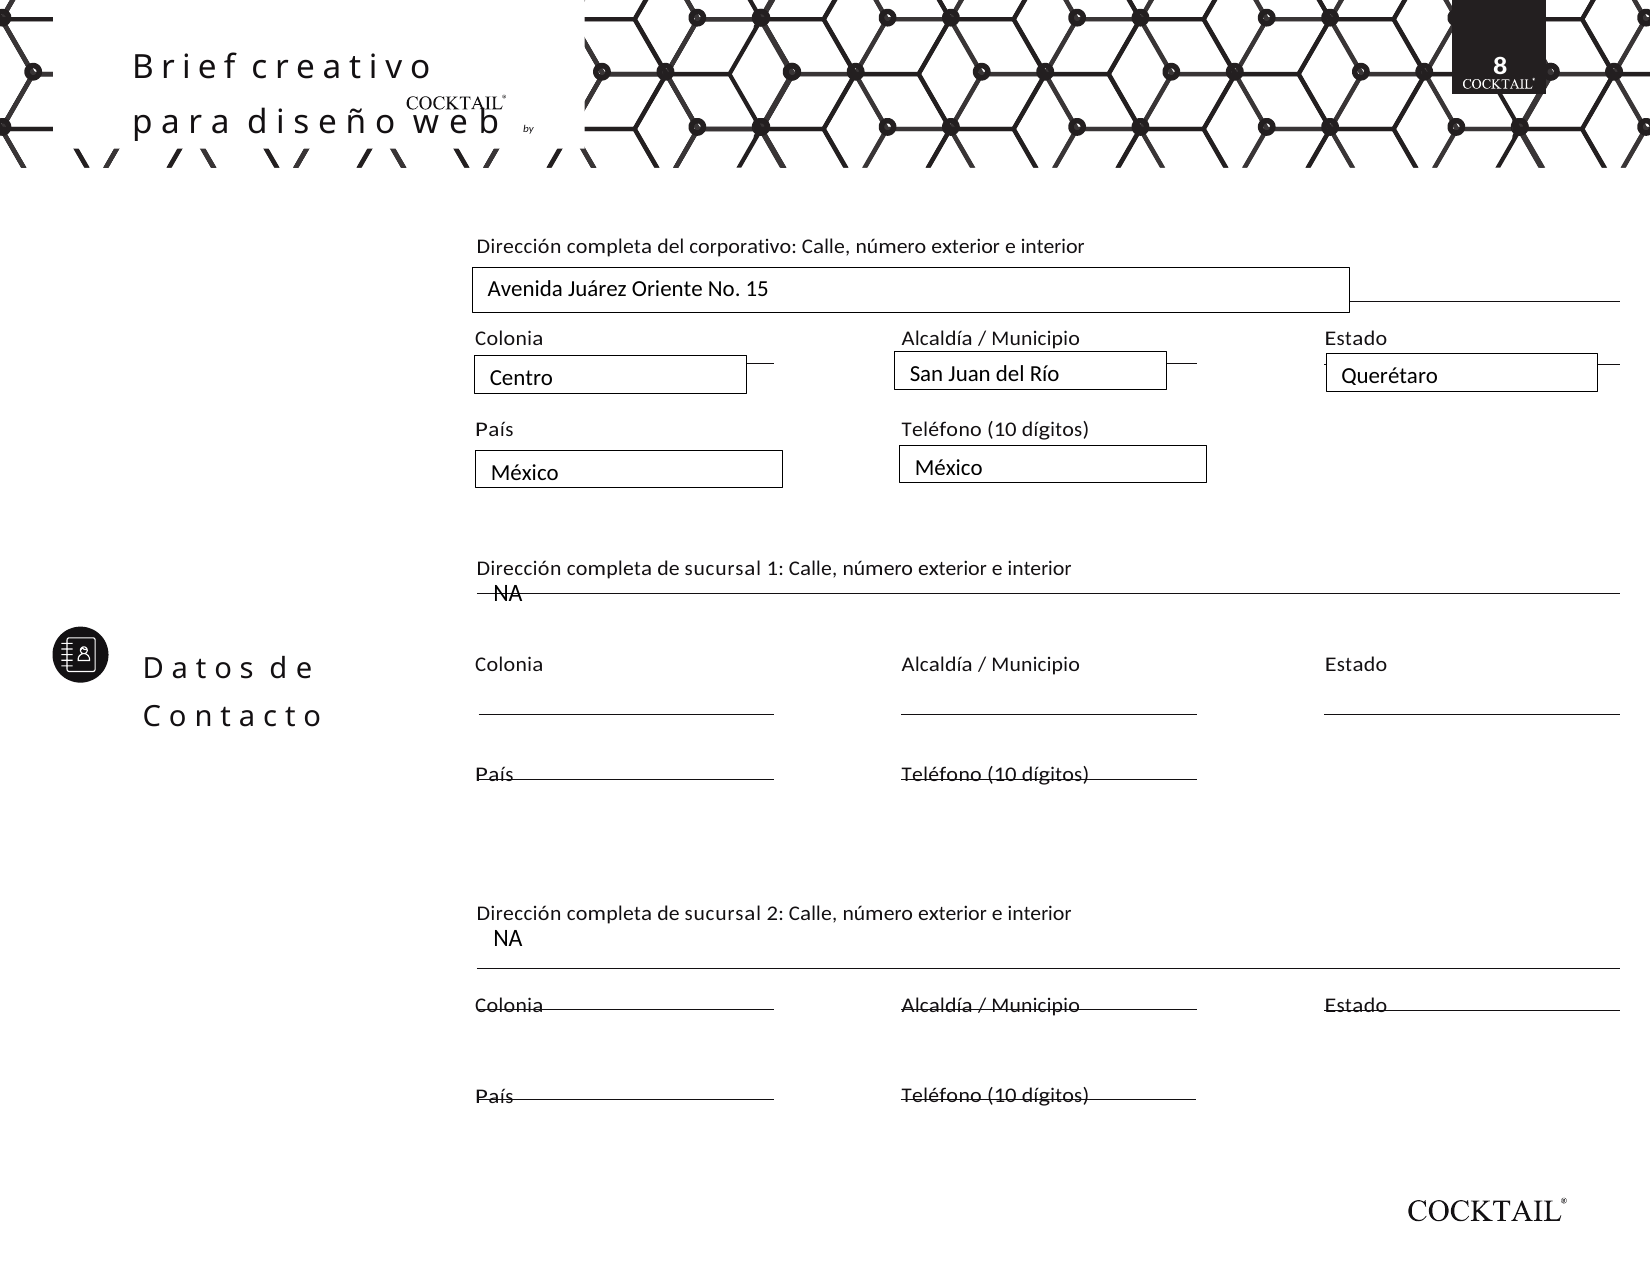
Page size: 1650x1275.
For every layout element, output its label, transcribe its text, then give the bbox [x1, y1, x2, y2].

text Dirección completa del corporativo: Calle, número exterior e interior [476, 234, 1534, 259]
text Colonia [475, 325, 546, 351]
text Alcaldía / Municipio Estado [901, 992, 1534, 1018]
text Datos de Colonia Alcaldía / Municipio Estado Contacto [142, 648, 1397, 734]
text NA [118, 581, 1532, 606]
text Alcaldía / Municipio Estado [901, 325, 1534, 351]
text Dirección completa de sucursal 2: Calle, número exterior e interior [476, 901, 1534, 926]
text Teléfono (10 dígitos) [901, 1082, 1534, 1108]
text Colonia [475, 992, 546, 1018]
text Brief creativo 8 para diseño web by [132, 43, 1513, 143]
text País Teléfono (10 dígitos) [475, 761, 1534, 786]
text País [475, 1083, 546, 1108]
text Dirección completa de sucursal 1: Calle, número exterior e interior [476, 556, 1534, 581]
text País [475, 417, 546, 442]
text Teléfono (10 dígitos) [901, 416, 1534, 441]
text NA [118, 926, 1532, 951]
